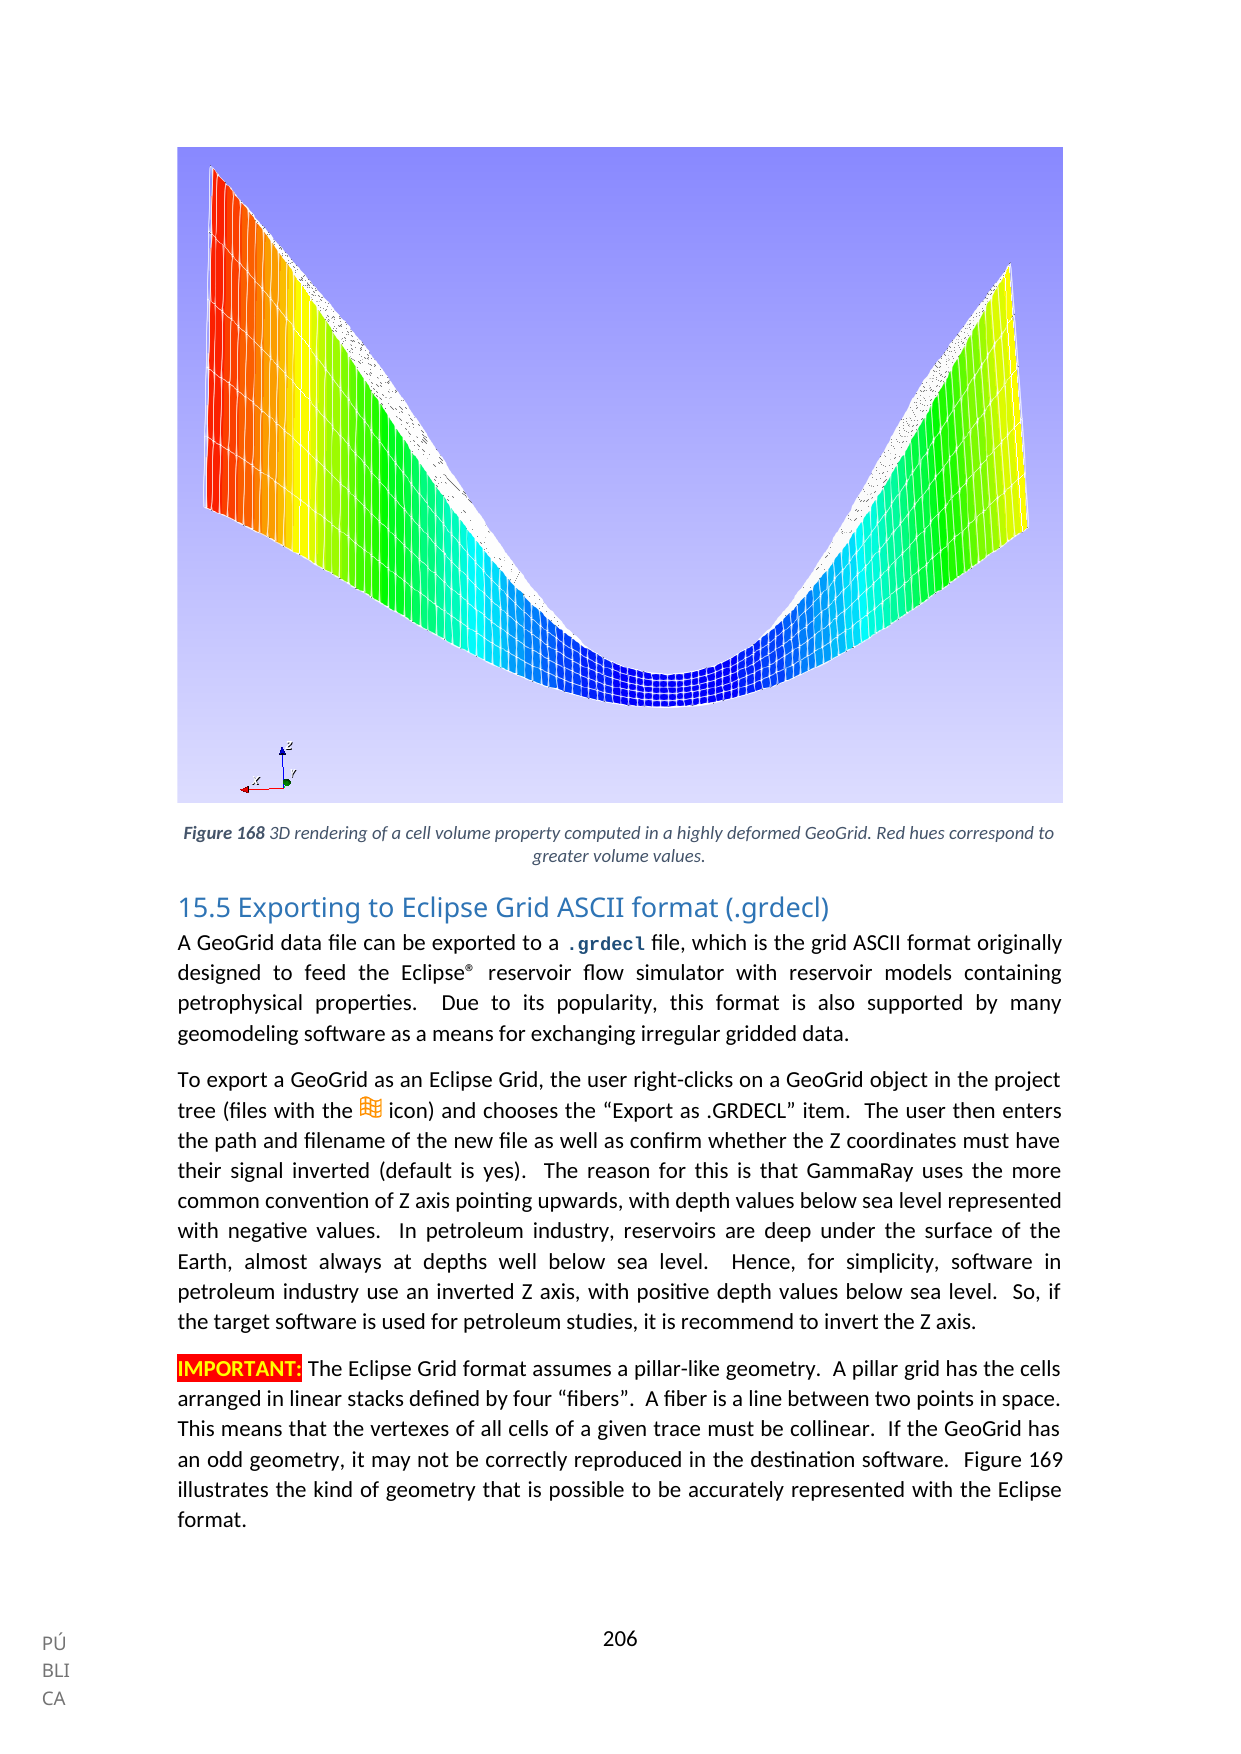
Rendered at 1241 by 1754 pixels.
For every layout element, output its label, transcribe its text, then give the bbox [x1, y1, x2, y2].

text To export a GeoGrid as an Eclipse Grid, the user right-clicks on a GeoGrid object in the project tree (files with the icon) and chooses the “Export as .GRDECL” item. The user then enters the path and filename of the new file as well as confirm whether the Z coordinates must have their signal inverted (default is yes). The reason for this is that GammaRay uses the more common convention of Z axis pointing upwards, with depth values below sea level represented with negative values. In petroleum industry, reservoirs are deep under the surface of the Earth, almost always at depths well below sea level. Hence, for simplicity, software in petroleum industry use an inverted Z axis, with positive depth values below sea level. So, if the target software is used for petroleum studies, it is recommend to invert the Z axis. [177, 1066, 1063, 1335]
picture [360, 1096, 382, 1118]
text Figure 168 3D rendering of a cell volume property computed in a highly deformed GeoGrid. Red hues correspond to greater volume values. [177, 822, 1063, 867]
subtitle Exporting to Eclipse Grid ASCII format (.grdecl) [177, 888, 1063, 925]
picture [177, 147, 1063, 803]
text A GeoGrid data file can be exported to a .grdecl file, which is the grid ASCII format originally designed to feed the Eclipse® reservoir flow simulator with reservoir models containing petrophysical properties. Due to its popularity, this format is also supported by many geomodeling software as a means for exchanging irregular gridded data. [177, 928, 1063, 1047]
text IMPORTANT: The Eclipse Grid format assumes a pillar-like geometry. A pillar grid has the cells arranged in linear stacks defined by four “fibers”. A fiber is a line between two points in space. This means that the vertexes of all cells of a given trace must be collinear. If the GeoGrid has an odd geometry, it may not be correctly reproduced in the destination software. Figure 166 illustrates the kind of geometry that is possible to be accurately represented with the Eclipse format. [177, 1354, 1063, 1533]
